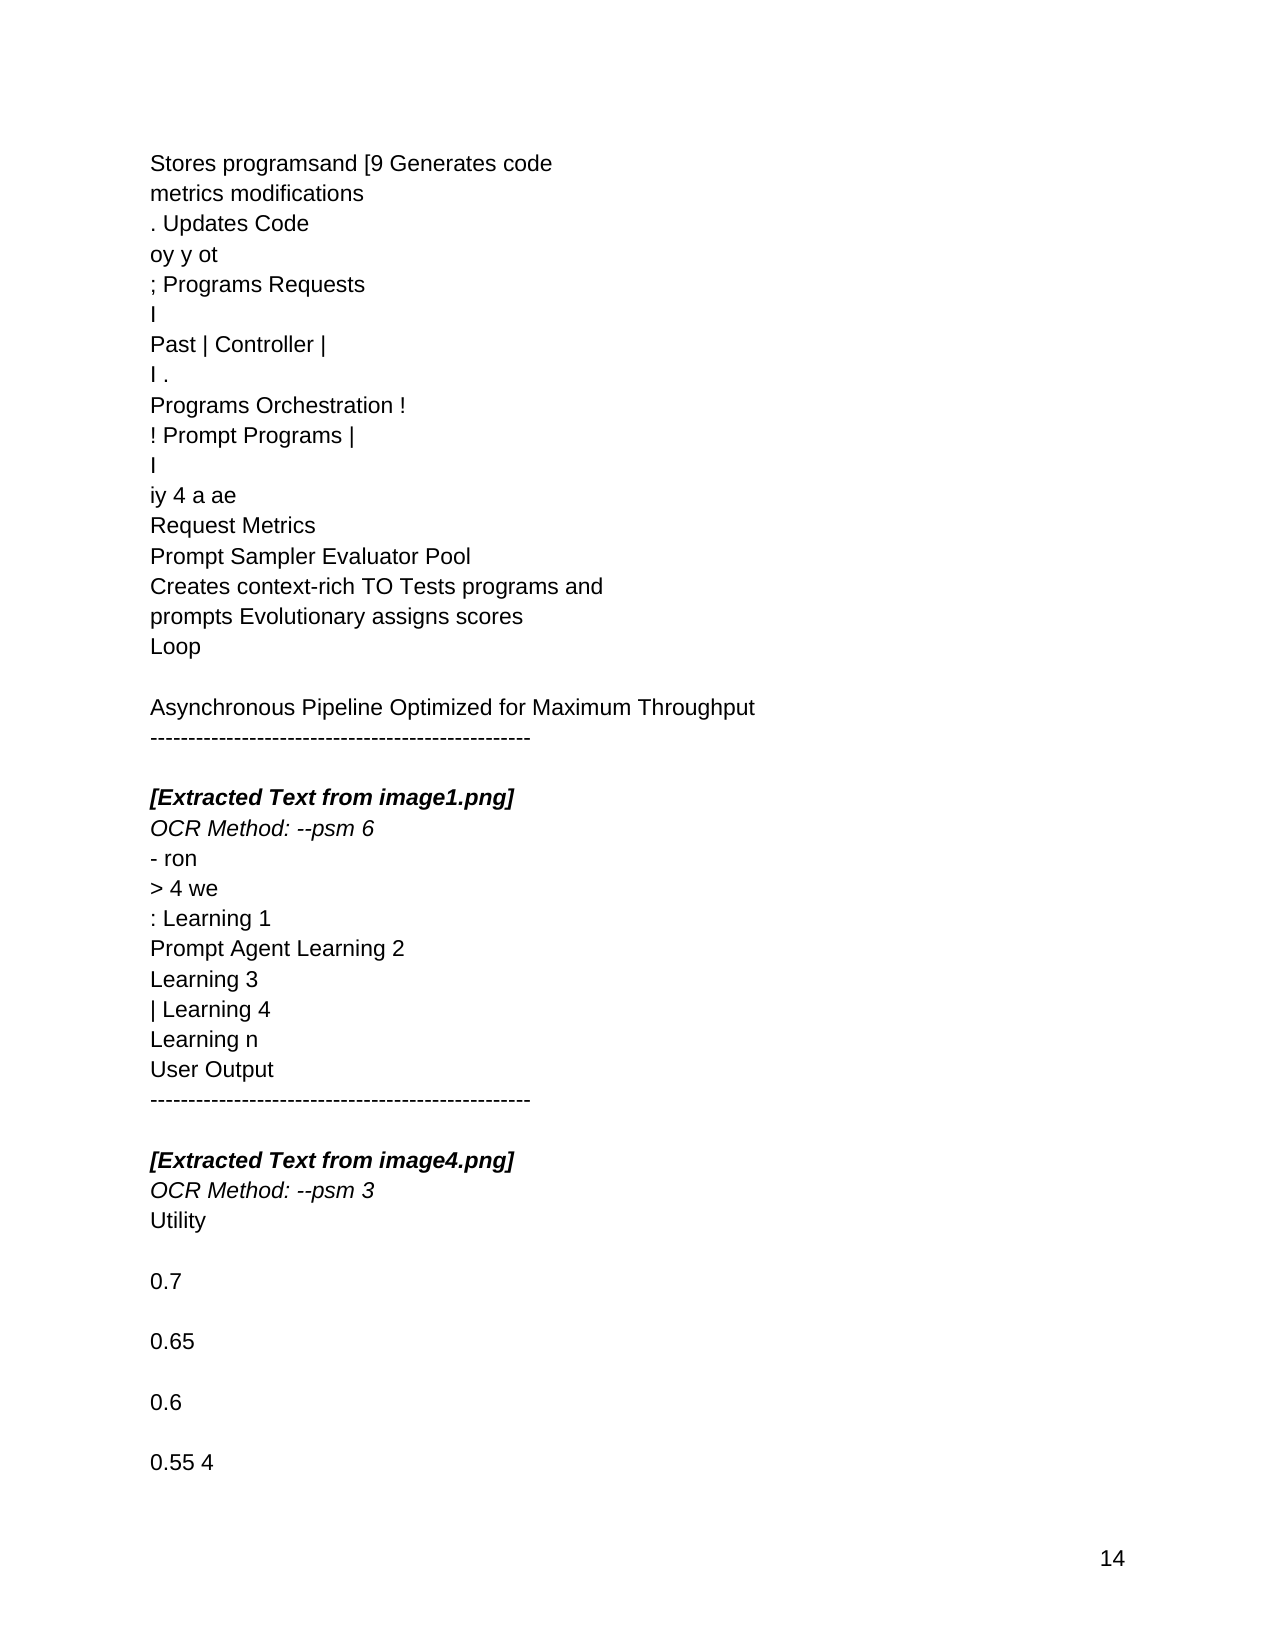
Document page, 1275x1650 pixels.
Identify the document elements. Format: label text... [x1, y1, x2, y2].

text OCR Method: --psm 3 [150, 1177, 1125, 1203]
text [150, 1207, 1125, 1475]
text OCR Method: --psm 6 [150, 814, 1125, 841]
text - ron > 4 we : Learning 1 Prompt Agent Learning 2 Learning 3 | Learning 4 Learning n User Output [150, 845, 1125, 1083]
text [150, 150, 1125, 720]
text [Extracted Text from image1.png] [150, 754, 1125, 811]
text -------------------------------------------------- [150, 724, 1125, 750]
text [Extracted Text from image4.png] [150, 1117, 1125, 1173]
text -------------------------------------------------- [150, 1086, 1125, 1113]
